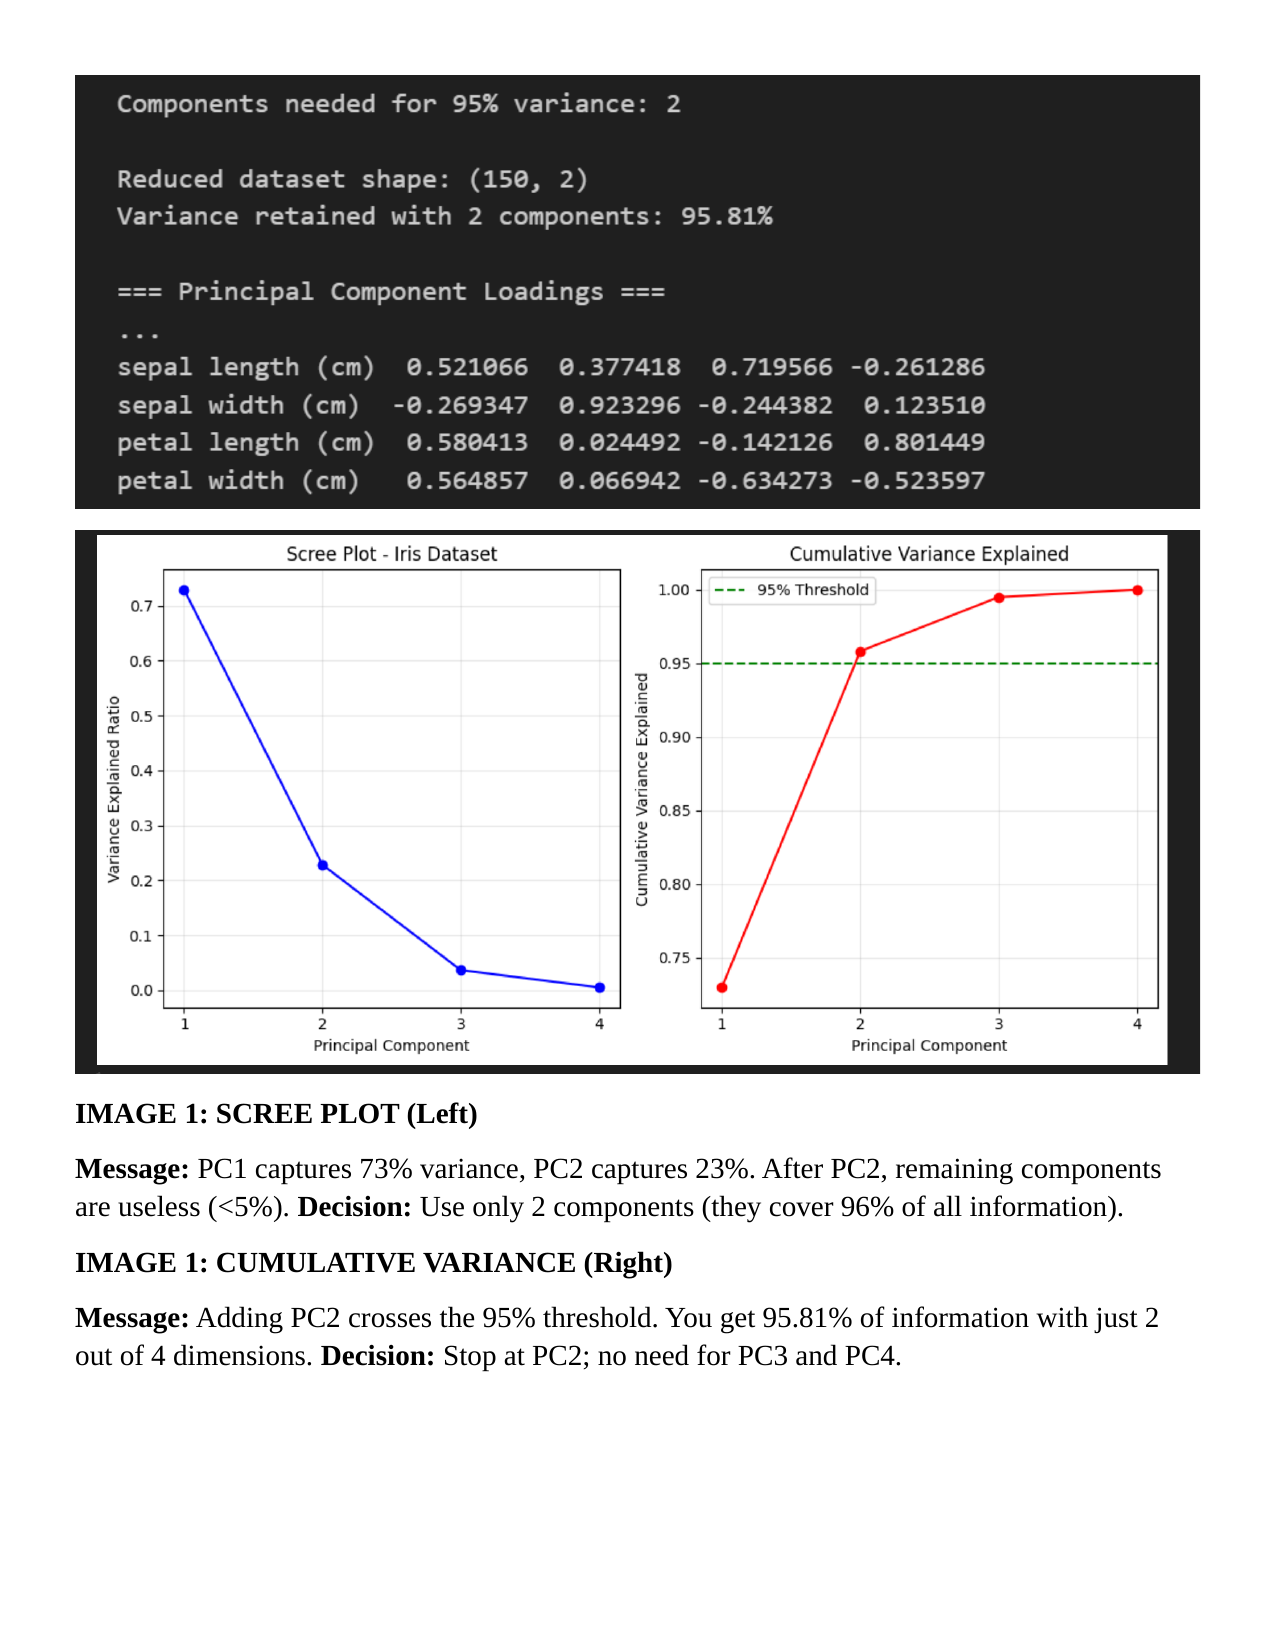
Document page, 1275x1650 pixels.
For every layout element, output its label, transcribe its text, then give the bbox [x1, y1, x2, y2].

text Message: PC1 captures 73% variance, PC2 captures 23%. After PC2, remaining components are useless (<5%). Decision: Use only 2 components (they cover 96% of all information). [75, 1151, 1200, 1223]
picture [75, 75, 1200, 509]
text Message: Adding PC2 crosses the 95% threshold. You get 95.81% of information with just 2 out of 4 dimensions. Decision: Stop at PC2; no need for PC3 and PC4. [75, 1300, 1200, 1372]
text IMAGE 1: CUMULATIVE VARIANCE (Right) [75, 1245, 1200, 1278]
picture [75, 530, 1200, 1074]
text IMAGE 1: SCREE PLOT (Left) [75, 1096, 1200, 1129]
